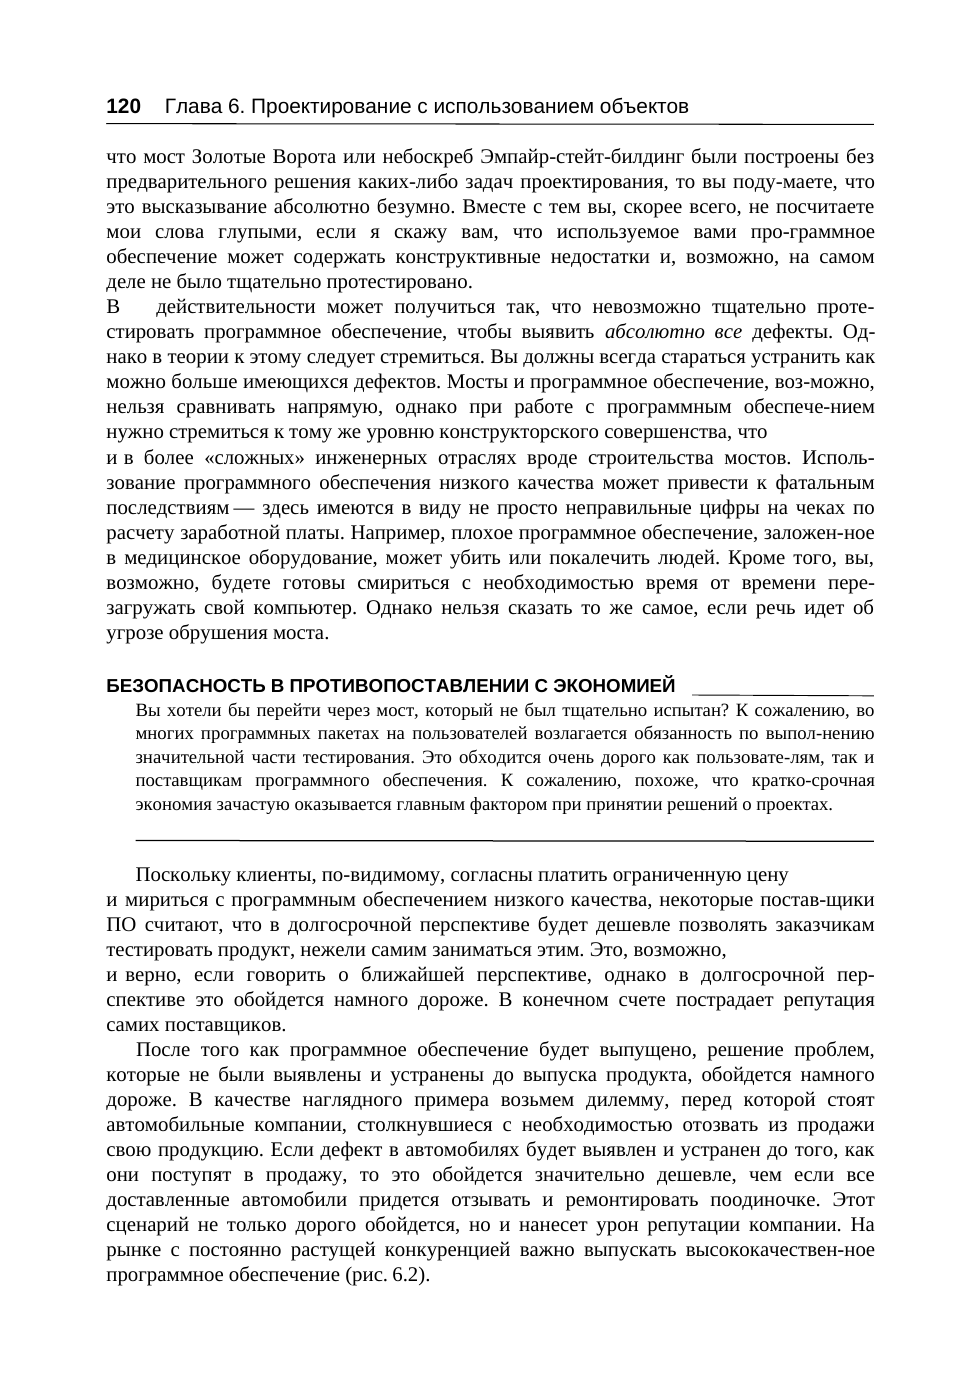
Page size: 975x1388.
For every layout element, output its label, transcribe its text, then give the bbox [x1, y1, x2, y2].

text БЕЗОПАСНОСТЬ В ПРОТИВОПОСТАВЛЕНИИ С ЭКОНОМИЕЙ [106, 675, 876, 697]
text Вы хотели бы перейти через мост, который не был тщательно испытан? К сожалению, во многих программных пакетах на пользователей возлагается обязанность по выпол-нению значительной части тестирования. Это обходится очень дорого как пользовате-лям, так и поставщикам программного обеспечения. К сожалению, похоже, что кратко-срочная экономия зачастую оказывается главным фактором при принятии решений о проектах. [135, 699, 876, 814]
list мириться с программным обеспечением низкого качества, некоторые постав-щики ПО считают, что в долгосрочной перспективе будет дешевле позволять заказчикам тестировать продукт, нежели самим заниматься этим. Это, возможно, [106, 887, 876, 961]
text что мост Золотые Ворота или небоскреб Эмпайр-стейт-билдинг были построены без предварительного решения каких-либо задач проектирования, то вы поду-маете, что это высказывание абсолютно безумно. Вместе с тем вы, скорее всего, не посчитаете мои слова глупыми, если я скажу вам, что используемое вами про-граммное обеспечение может содержать конструктивные недостатки и, возможно, на самом деле не было тщательно протестировано. [106, 144, 876, 293]
list в более «сложных» инженерных отраслях вроде строительства мостов. Исполь-зование программного обеспечения низкого качества может привести к фатальным последствиям — здесь имеются в виду не просто неправильные цифры на чеках по расчету заработной платы. Например, плохое программное обеспечение, заложен-ное в медицинское оборудование, может убить или покалечить людей. Кроме того, вы, возможно, будете готовы смириться с необходимостью время от времени пере-загружать свой компьютер. Однако нельзя сказать то же самое, если речь идет об угрозе обрушения моста. [106, 444, 876, 644]
list Глава 6. Проектирование с использованием объектов [106, 94, 876, 118]
list действительности может получиться так, что невозможно тщательно проте-стировать программное обеспечение, чтобы выявить абсолютно все дефекты. Од-нако в теории к этому следует стремиться. Вы должны всегда стараться устранить как можно больше имеющихся дефектов. Мосты и программное обеспечение, воз-можно, нельзя сравнивать напрямую, однако при работе с программным обеспече-нием нужно стремиться к тому же уровню конструкторского совершенства, что [106, 294, 876, 443]
text Поскольку клиенты, по-видимому, согласны платить ограниченную цену [135, 862, 876, 886]
text После того как программное обеспечение будет выпущено, решение проблем, которые не были выявлены и устранены до выпуска продукта, обойдется намного дороже. В качестве наглядного примера возьмем дилемму, перед которой стоят автомобильные компании, столкнувшиеся с необходимостью отозвать из продажи свою продукцию. Если дефект в автомобилях будет выявлен и устранен до того, как они поступят в продажу, то это обойдется значительно дешевле, чем если все доставленные автомобили придется отзывать и ремонтировать поодиночке. Этот сценарий не только дорого обойдется, но и нанесет урон репутации компании. На рынке с постоянно растущей конкуренцией важно выпускать высококачествен-ное программное обеспечение (рис. 6.2). [106, 1037, 876, 1286]
list верно, если говорить о ближайшей перспективе, однако в долгосрочной пер-спективе это обойдется намного дороже. В конечном счете пострадает репутация самих поставщиков. [106, 962, 876, 1036]
